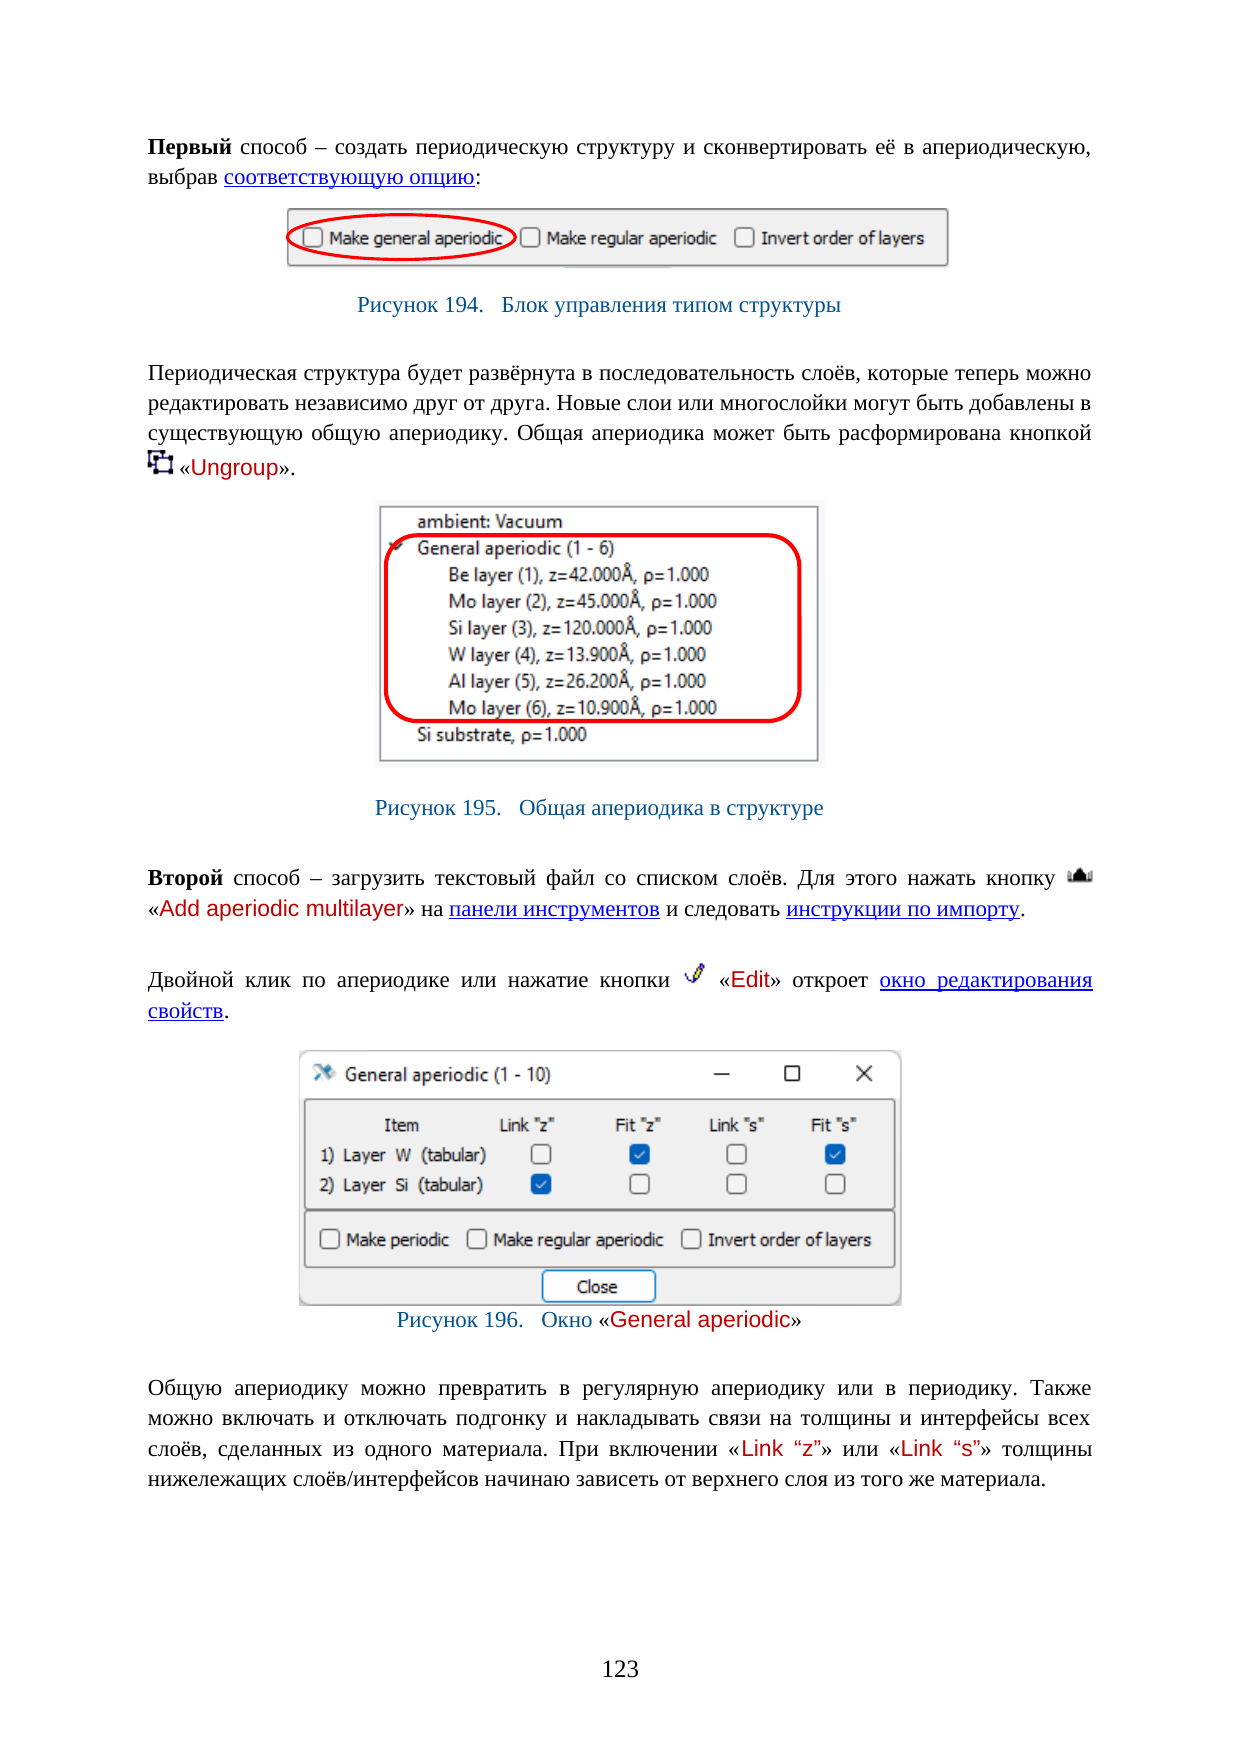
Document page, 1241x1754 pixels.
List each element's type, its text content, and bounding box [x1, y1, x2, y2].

text Первый способ – создать периодическую структуру и сконвертировать её в апериодическую, выбрав соответствующую опцию: [148, 133, 1093, 189]
picture [375, 500, 825, 768]
text Двойной клик по апериодике или нажатие кнопки «Edit» откроет окно редактирования свойств. [148, 962, 1093, 1023]
list Блок управления типом структуры [178, 231, 1093, 318]
picture [286, 208, 949, 268]
picture [147, 450, 174, 476]
text Второй способ – загрузить текстовый файл со списком слоёв. Для этого нажать кнопку «Add aperiodic multilayer» на панели инструментов и следовать инструкции по импорту. [148, 862, 1093, 921]
picture [682, 962, 708, 988]
text Периодическая структура будет развёрнута в последовательность слоёв, которые теперь можно редактировать независимо друг от друга. Новые слои или многослойки могут быть добавлены в существующую общую апериодику. Общая апериодика может быть расформирована кнопкой «Ungroup». [148, 359, 1093, 481]
text Общую апериодику можно превратить в регулярную апериодику или в периодику. Также можно включать и отключать подгонку и накладывать связи на толщины и интерфейсы всех слоёв, сделанных из одного материала. При включении «Link “z”» или «Link “s”» толщины нижележащих слоёв/интерфейсов начинаю зависеть от верхнего слоя из того же материала. [148, 1374, 1093, 1491]
picture [290, 217, 513, 257]
picture [298, 1050, 902, 1306]
picture [1067, 861, 1093, 886]
